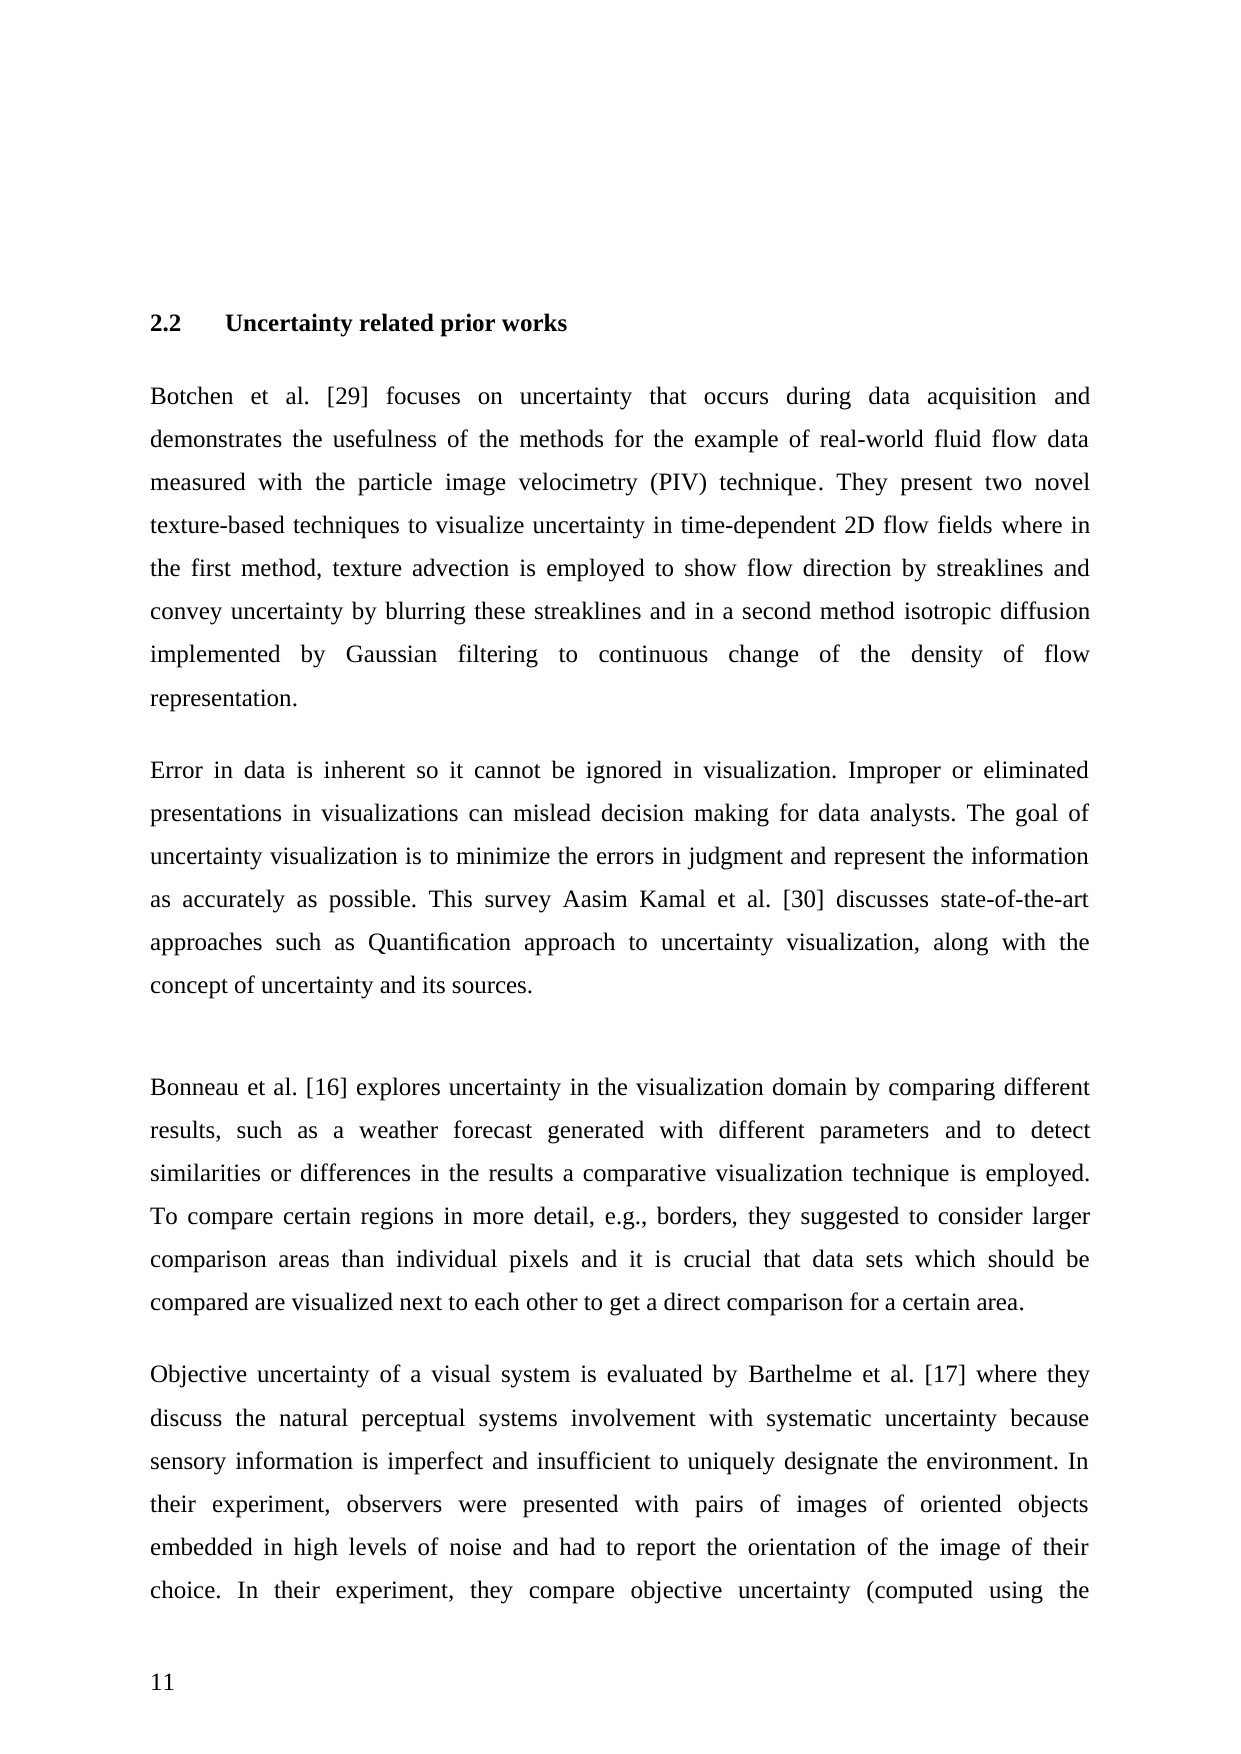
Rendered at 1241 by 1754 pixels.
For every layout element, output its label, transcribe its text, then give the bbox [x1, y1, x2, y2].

text Error in data is inherent so it cannot be ignored in visualization. Improper or eliminated presentations in visualizations can mislead decision making for data analysts. The goal of uncertainty visualization is to minimize the errors in judgment and represent the information as accurately as possible. This survey Aasim Kamal et al. [30] discusses state-of-the-art approaches such as Quantiﬁcation approach to uncertainty visualization, along with the concept of uncertainty and its sources. [150, 755, 1090, 999]
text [150, 1359, 1090, 1604]
text Botchen et al. [29] focuses on uncertainty that occurs during data acquisition and demonstrates the usefulness of the methods for the example of real-world fluid flow data measured with the particle image velocimetry (PIV) technique. They present two novel texture-based techniques to visualize uncertainty in time-dependent 2D flow fields where in the first method, texture advection is employed to show flow direction by streaklines and convey uncertainty by blurring these streaklines and in a second method isotropic diffusion implemented by Gaussian filtering to continuous change of the density of flow representation. [150, 381, 1090, 711]
text Bonneau et al. [16] explores uncertainty in the visualization domain by comparing different results, such as a weather forecast generated with different parameters and to detect similarities or differences in the results a comparative visualization technique is employed. To compare certain regions in more detail, e.g., borders, they suggested to consider larger comparison areas than individual pixels and it is crucial that data sets which should be compared are visualized next to each other to get a direct comparison for a certain area. [150, 1072, 1090, 1316]
text 2.2 Uncertainty related prior works [150, 308, 1090, 337]
